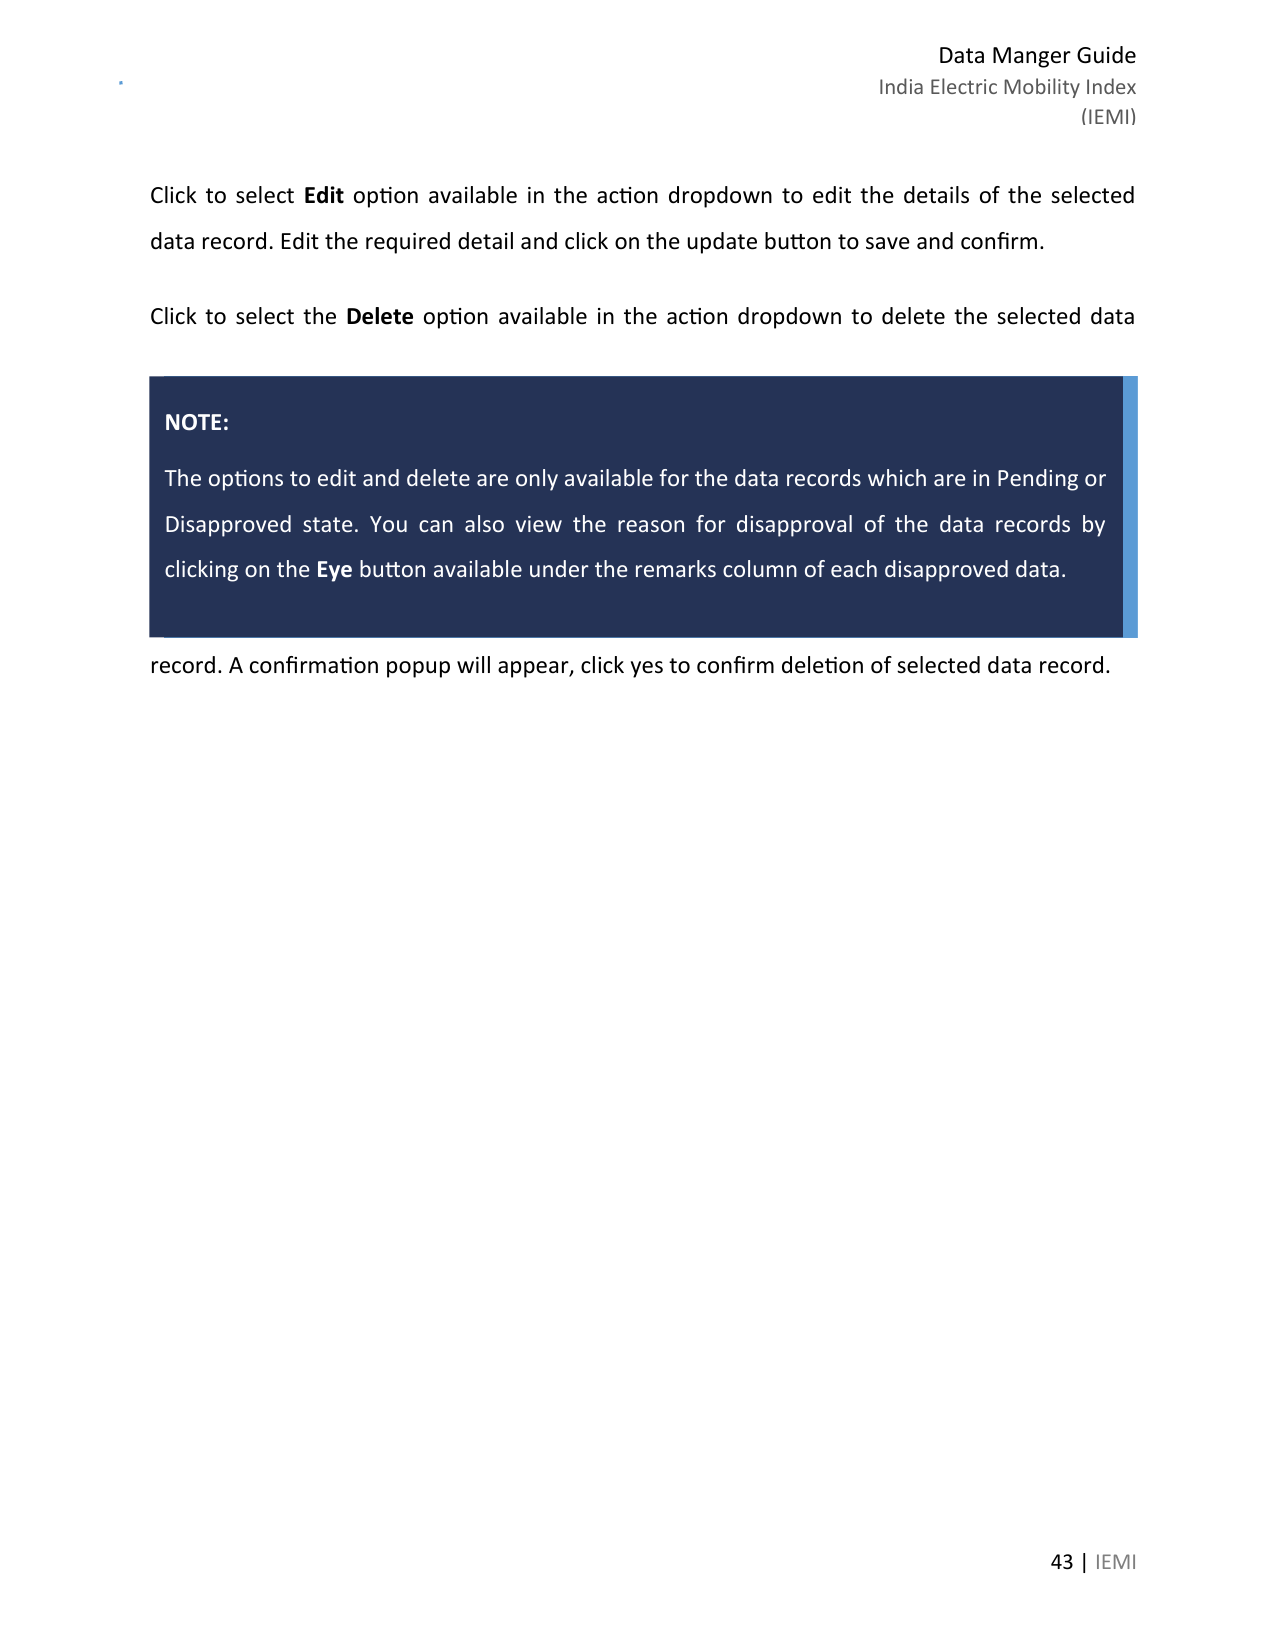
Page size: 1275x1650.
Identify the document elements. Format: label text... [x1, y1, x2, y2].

text Click to select the Delete option available in the action dropdown to delete the selected data record. A confirmation popup will appear, click yes to confirm deletion of selected data record. [150, 638, 1137, 680]
text Click to select the Delete option available in the action dropdown to delete the selected data record. A confirmation popup will appear, click yes to confirm deletion of selected data record. [150, 300, 1137, 376]
text Click to select Edit option available in the action dropdown to edit the details of the selected data record. Edit the required detail and click on the update button to save and confirm. [150, 179, 1137, 255]
